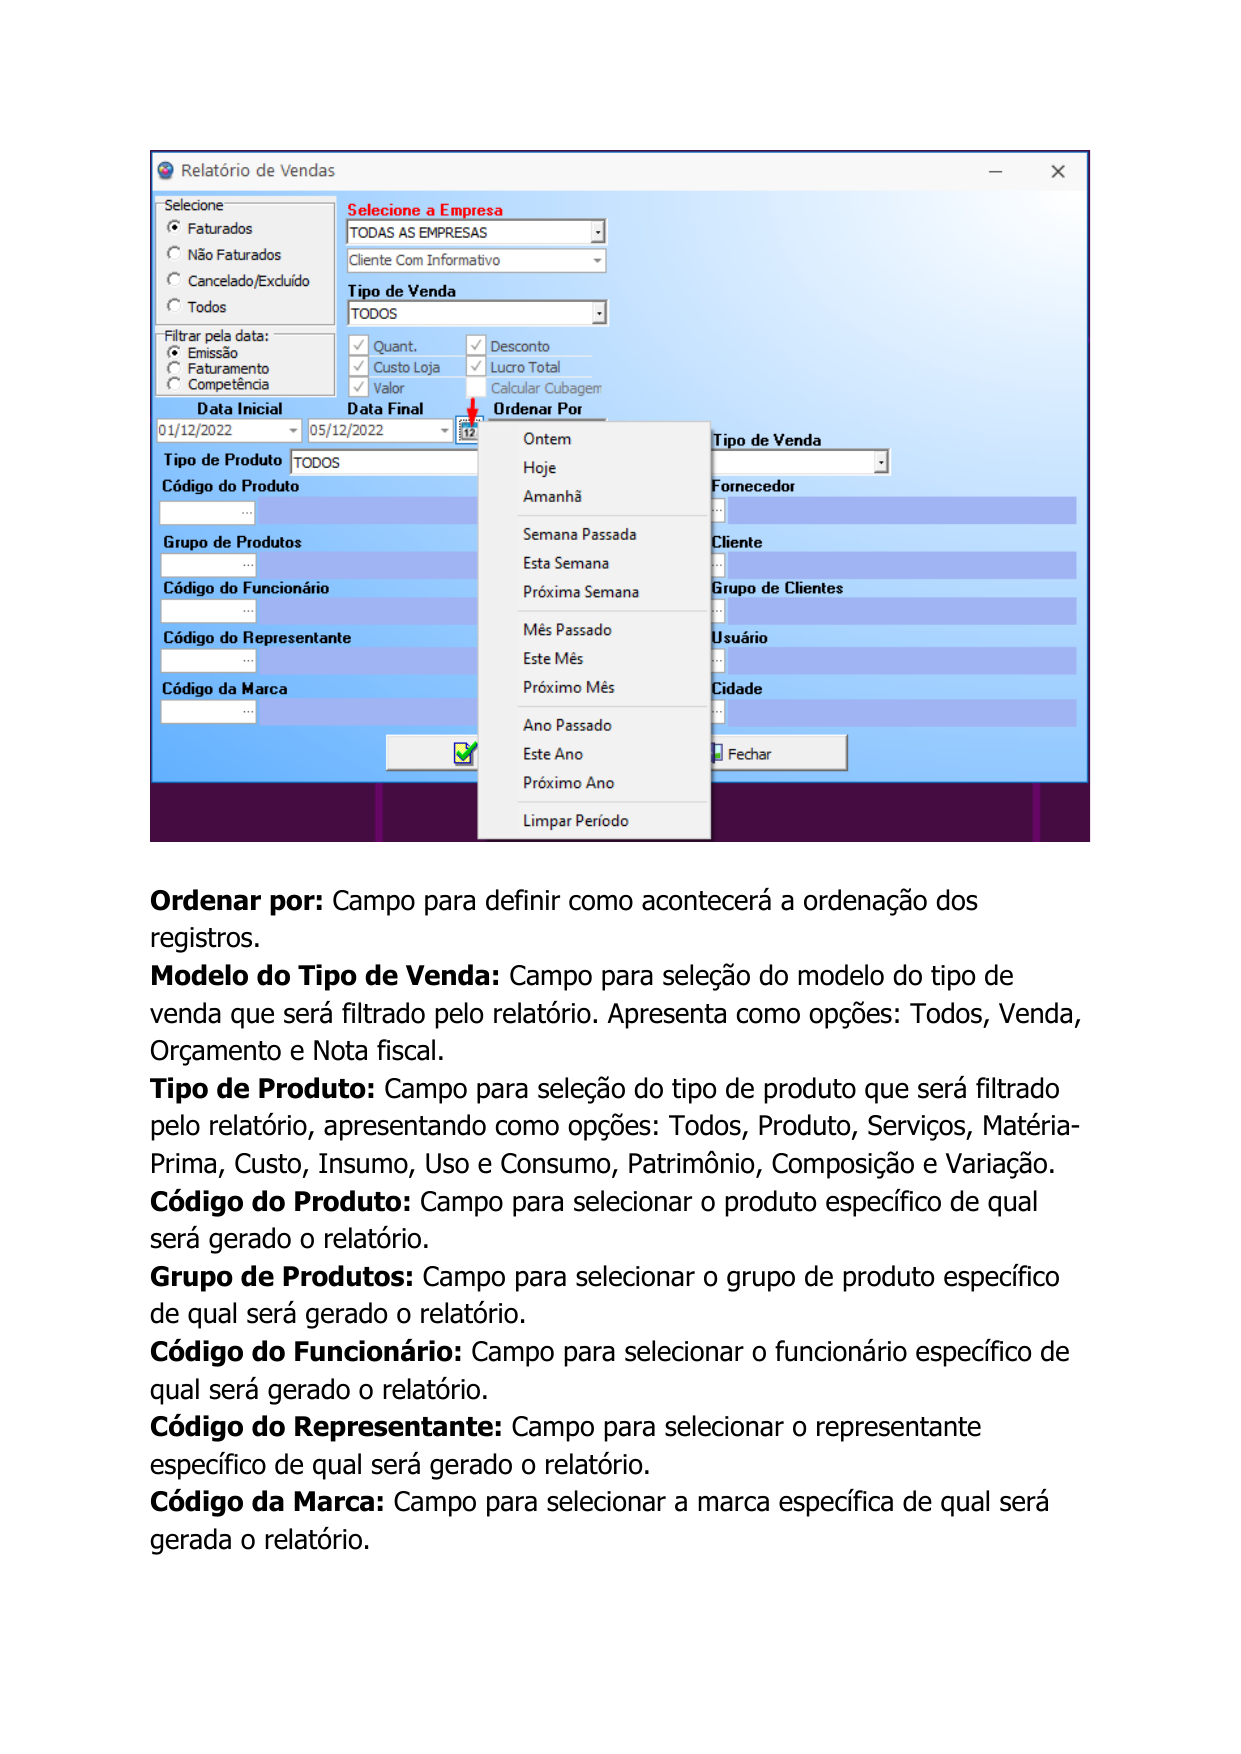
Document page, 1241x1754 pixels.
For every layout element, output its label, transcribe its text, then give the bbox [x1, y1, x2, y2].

text Ordenar por: Campo para definir como acontecerá a ordenação dos registros. [150, 883, 1090, 953]
text Modelo do Tipo de Venda: Campo para seleção do modelo do tipo de venda que será filtrado pelo relatório. Apresenta como opções: Todos, Venda, Orçamento e Nota fiscal. [150, 958, 1090, 1066]
text Código do Funcionário: Campo para selecionar o funcionário específico de qual será gerado o relatório. [150, 1334, 1090, 1405]
text Grupo de Produtos: Campo para selecionar o grupo de produto específico de qual será gerado o relatório. [150, 1259, 1090, 1329]
picture [150, 150, 1091, 842]
text Código da Marca: Campo para selecionar a marca específica de qual será gerada o relatório. [150, 1485, 1090, 1555]
text Tipo de Produto: Campo para seleção do tipo de produto que será filtrado pelo relatório, apresentando como opções: Todos, Produto, Serviços, Matéria-Prima, Custo, Insumo, Uso e Consumo, Patrimônio, Composição e Variação. [150, 1071, 1090, 1179]
text Código do Produto: Campo para selecionar o produto específico de qual será gerado o relatório. [150, 1184, 1090, 1254]
text Código do Representante: Campo para selecionar o representante específico de qual será gerado o relatório. [150, 1409, 1090, 1480]
